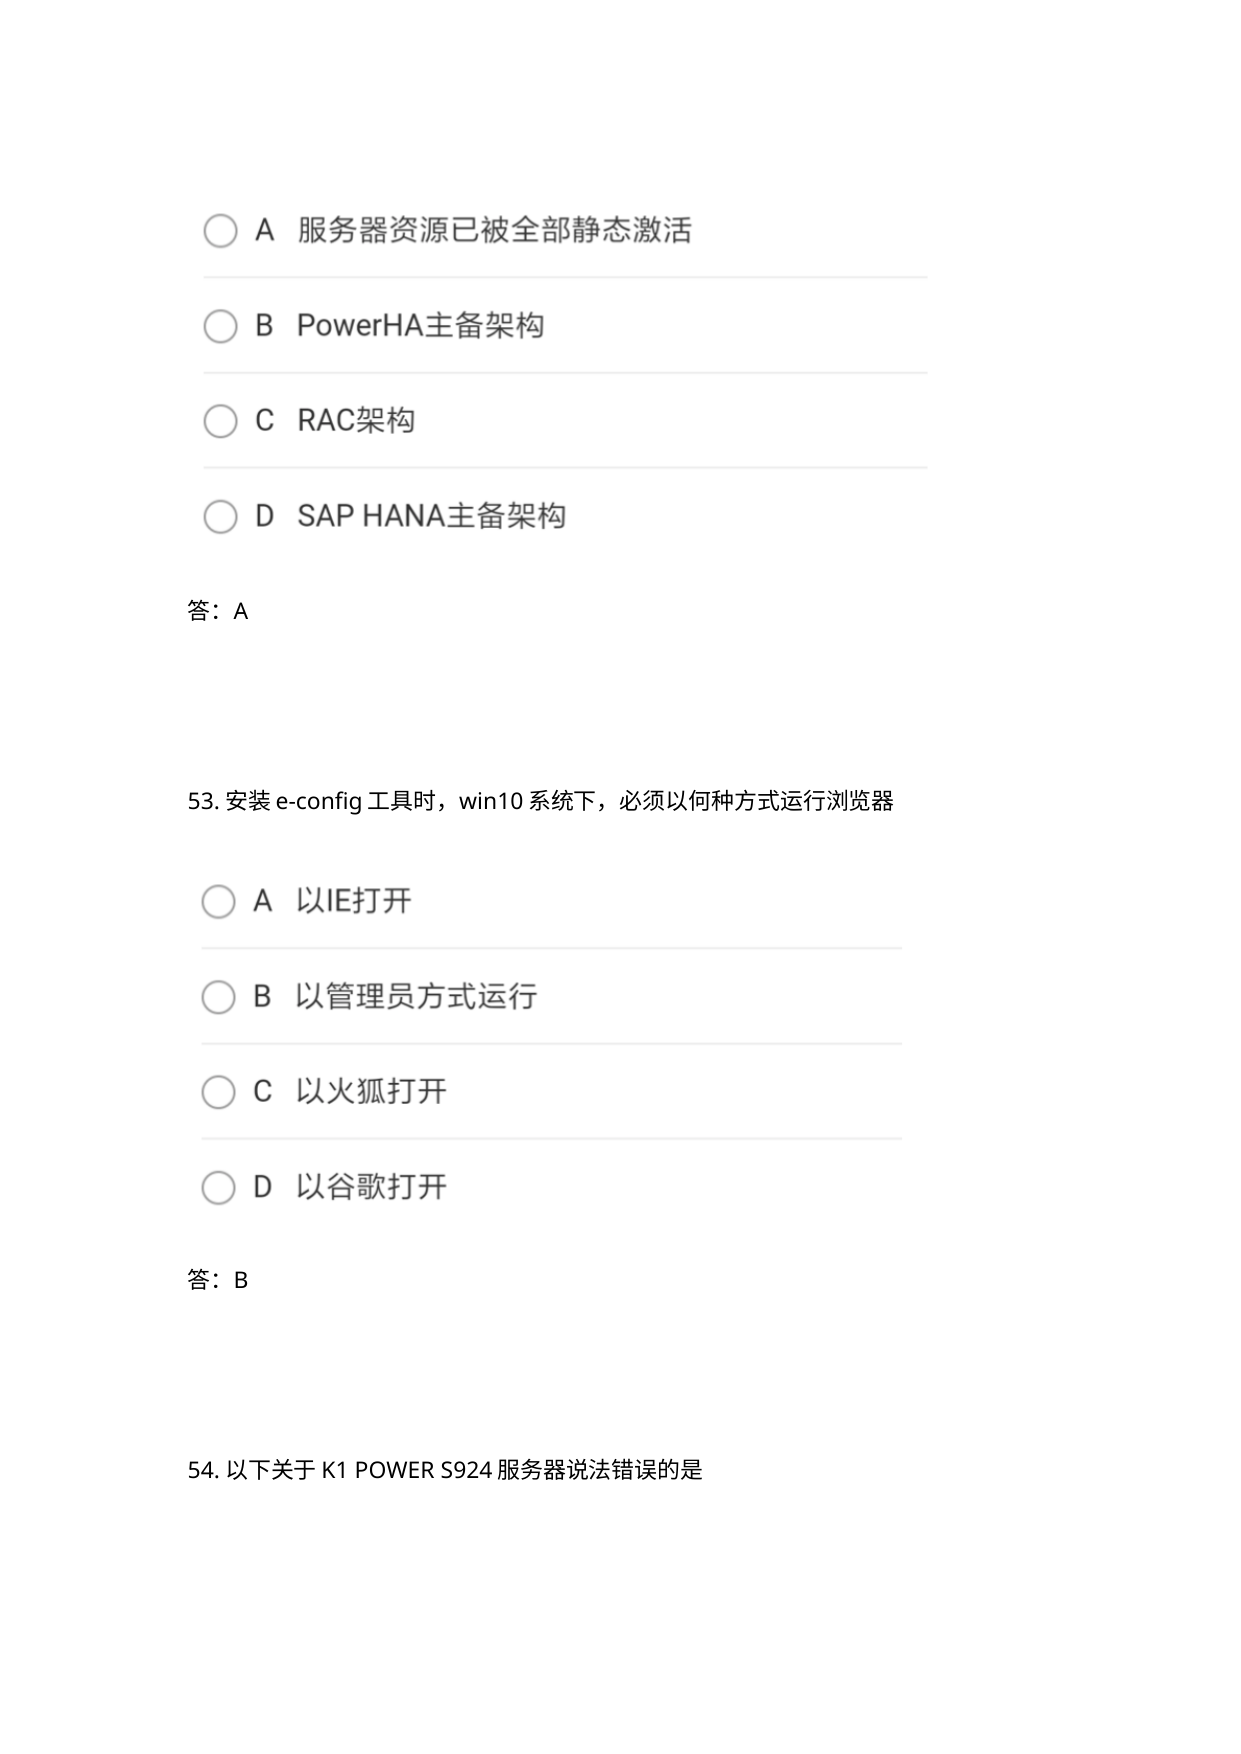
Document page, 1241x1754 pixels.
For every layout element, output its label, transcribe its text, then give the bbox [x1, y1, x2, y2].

text 答：A [187, 588, 1053, 632]
list 安装e-config工具时，win10系统下，必须以何种方式运行浏览器 [187, 777, 1053, 822]
picture [187, 860, 903, 1219]
text 答：B [187, 1257, 1053, 1301]
list 以下关于K1 POWER S924服务器说法错误的是 [187, 1446, 1053, 1490]
picture [187, 188, 963, 552]
